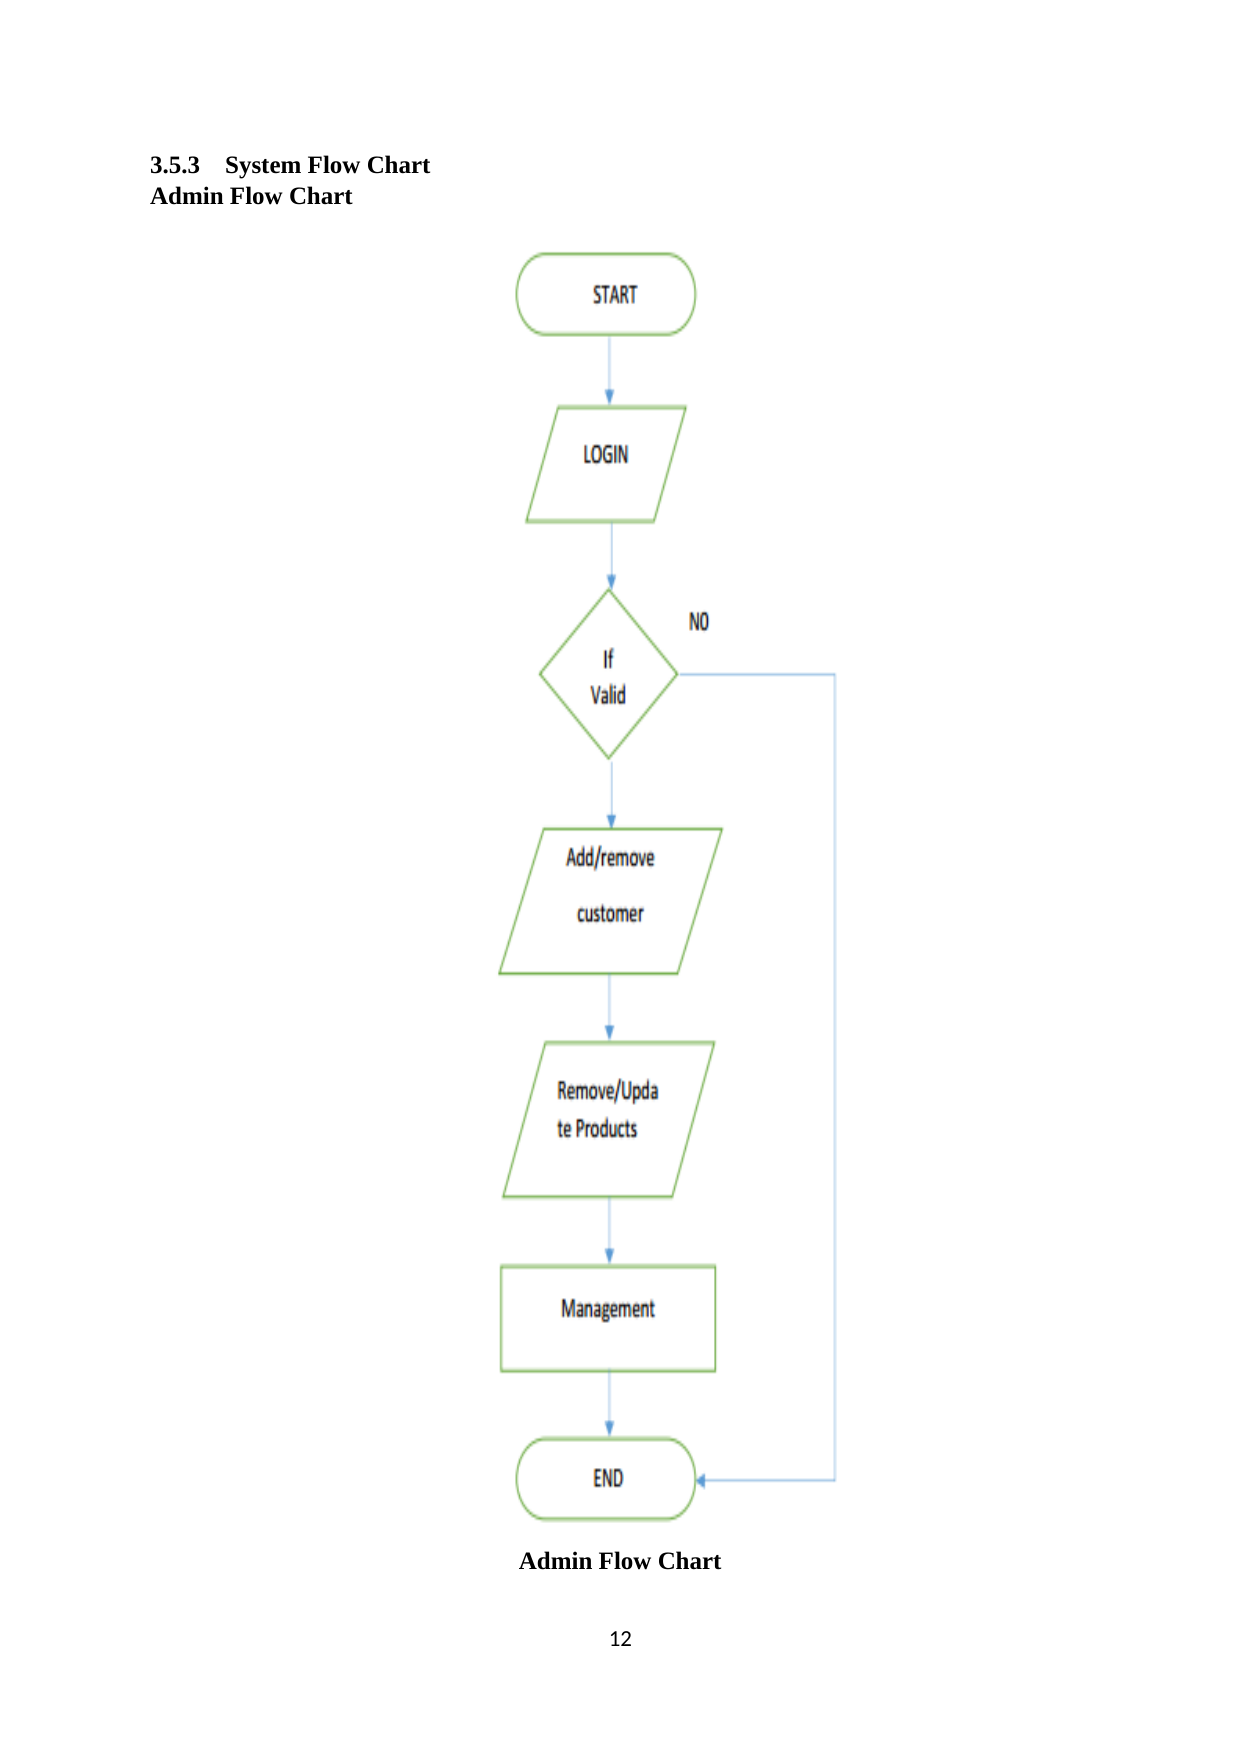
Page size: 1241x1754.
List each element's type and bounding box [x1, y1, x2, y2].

picture [389, 228, 851, 1528]
